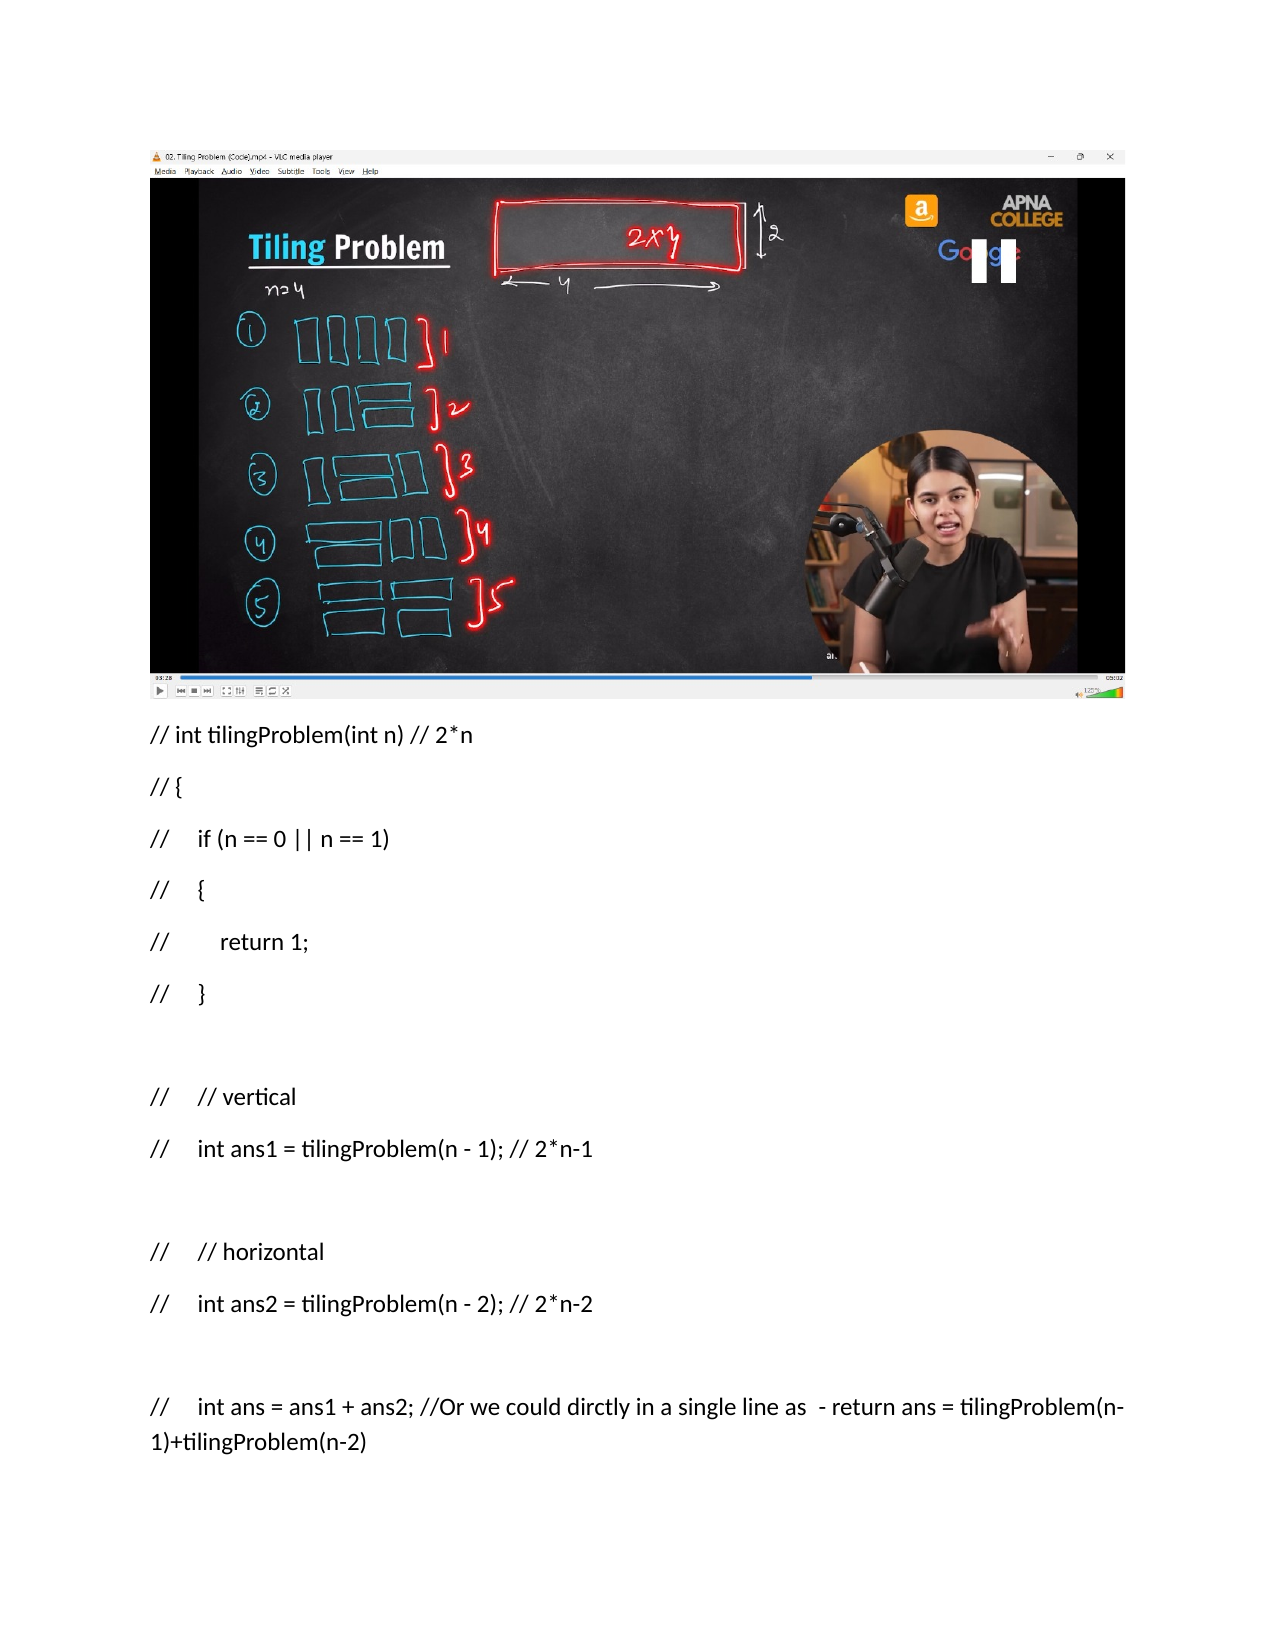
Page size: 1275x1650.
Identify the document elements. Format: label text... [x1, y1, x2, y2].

text // // vertical [150, 1081, 1125, 1112]
text // return 1; [150, 926, 1125, 957]
text // // horizontal [150, 1236, 1125, 1267]
text // int ans1 = tilingProblem(n - 1); // 2*n-1 [150, 1133, 1125, 1163]
picture [150, 150, 1125, 699]
text // int tilingProblem(int n) // 2*n [150, 719, 1125, 750]
text // int ans = ans1 + ans2; //Or we could dirctly in a single line as - return ans = tilingProblem(n-1)+tilingProblem(n-2) [150, 1391, 1125, 1457]
text // { [150, 874, 1125, 905]
text // } [150, 978, 1125, 1008]
text // if (n == 0 || n == 1) [150, 823, 1125, 853]
text // { [150, 771, 1125, 802]
text // int ans2 = tilingProblem(n - 2); // 2*n-2 [150, 1288, 1125, 1318]
